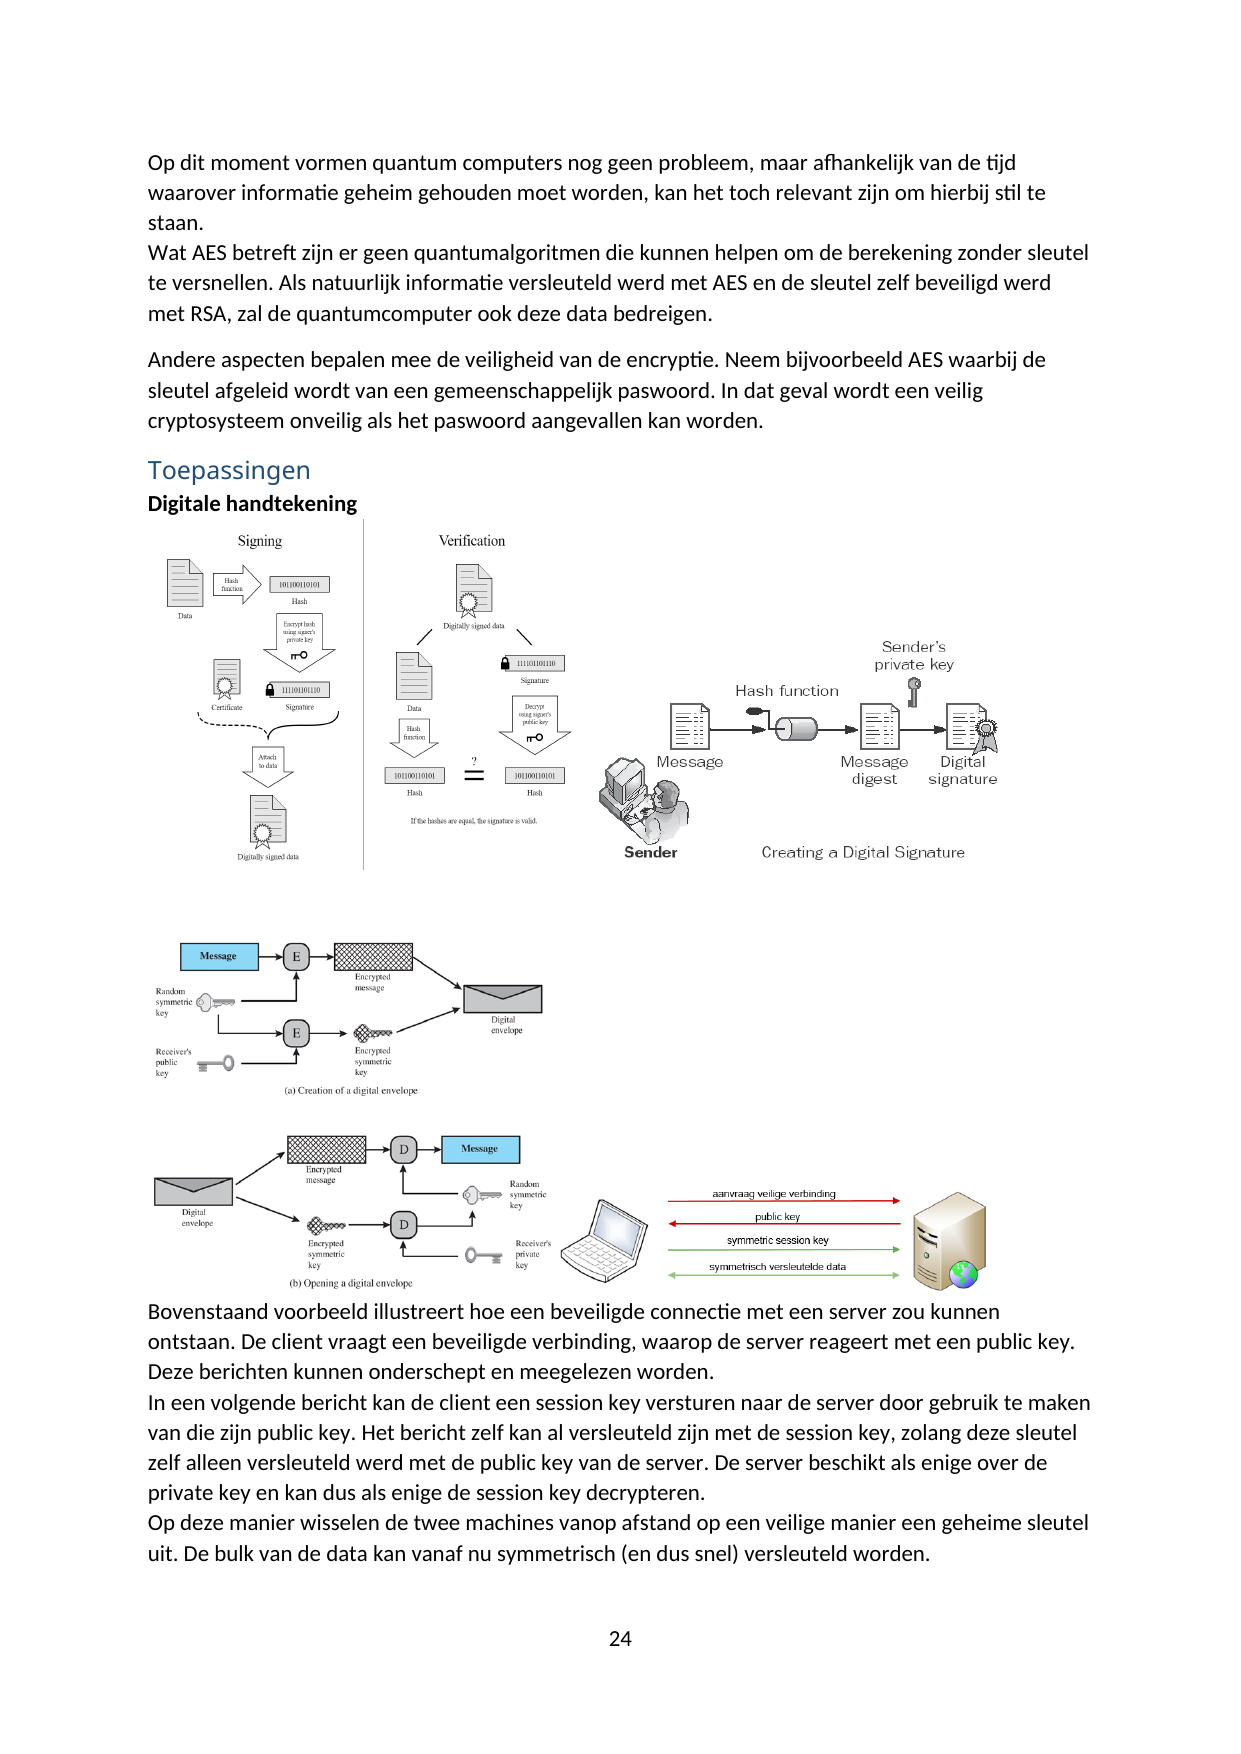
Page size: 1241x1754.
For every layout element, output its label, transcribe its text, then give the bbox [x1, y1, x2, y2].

picture [147, 519, 1015, 870]
text Op dit moment vormen quantum computers nog geen probleem, maar afhankelijk van de tijd waarover informatie geheim gehouden moet worden, kan het toch relevant zijn om hierbij stil te staan. Wat AES betreft zijn er geen quantumalgoritmen die kunnen helpen om de berekening zonder sleutel te versnellen. Als natuurlijk informatie versleuteld werd met AES en de sleutel zelf beveiligd werd met RSA, zal de quantumcomputer ook deze data bedreigen. [148, 148, 1093, 327]
picture [147, 935, 993, 1295]
subtitle Toepassingen [148, 453, 1093, 487]
text Andere aspecten bepalen mee de veiligheid van de encryptie. Neem bijvoorbeeld AES waarbij de sleutel afgeleid wordt van een gemeenschappelijk paswoord. In dat geval wordt een veilig cryptosysteem onveilig als het paswoord aangevallen kan worden. [148, 346, 1093, 434]
